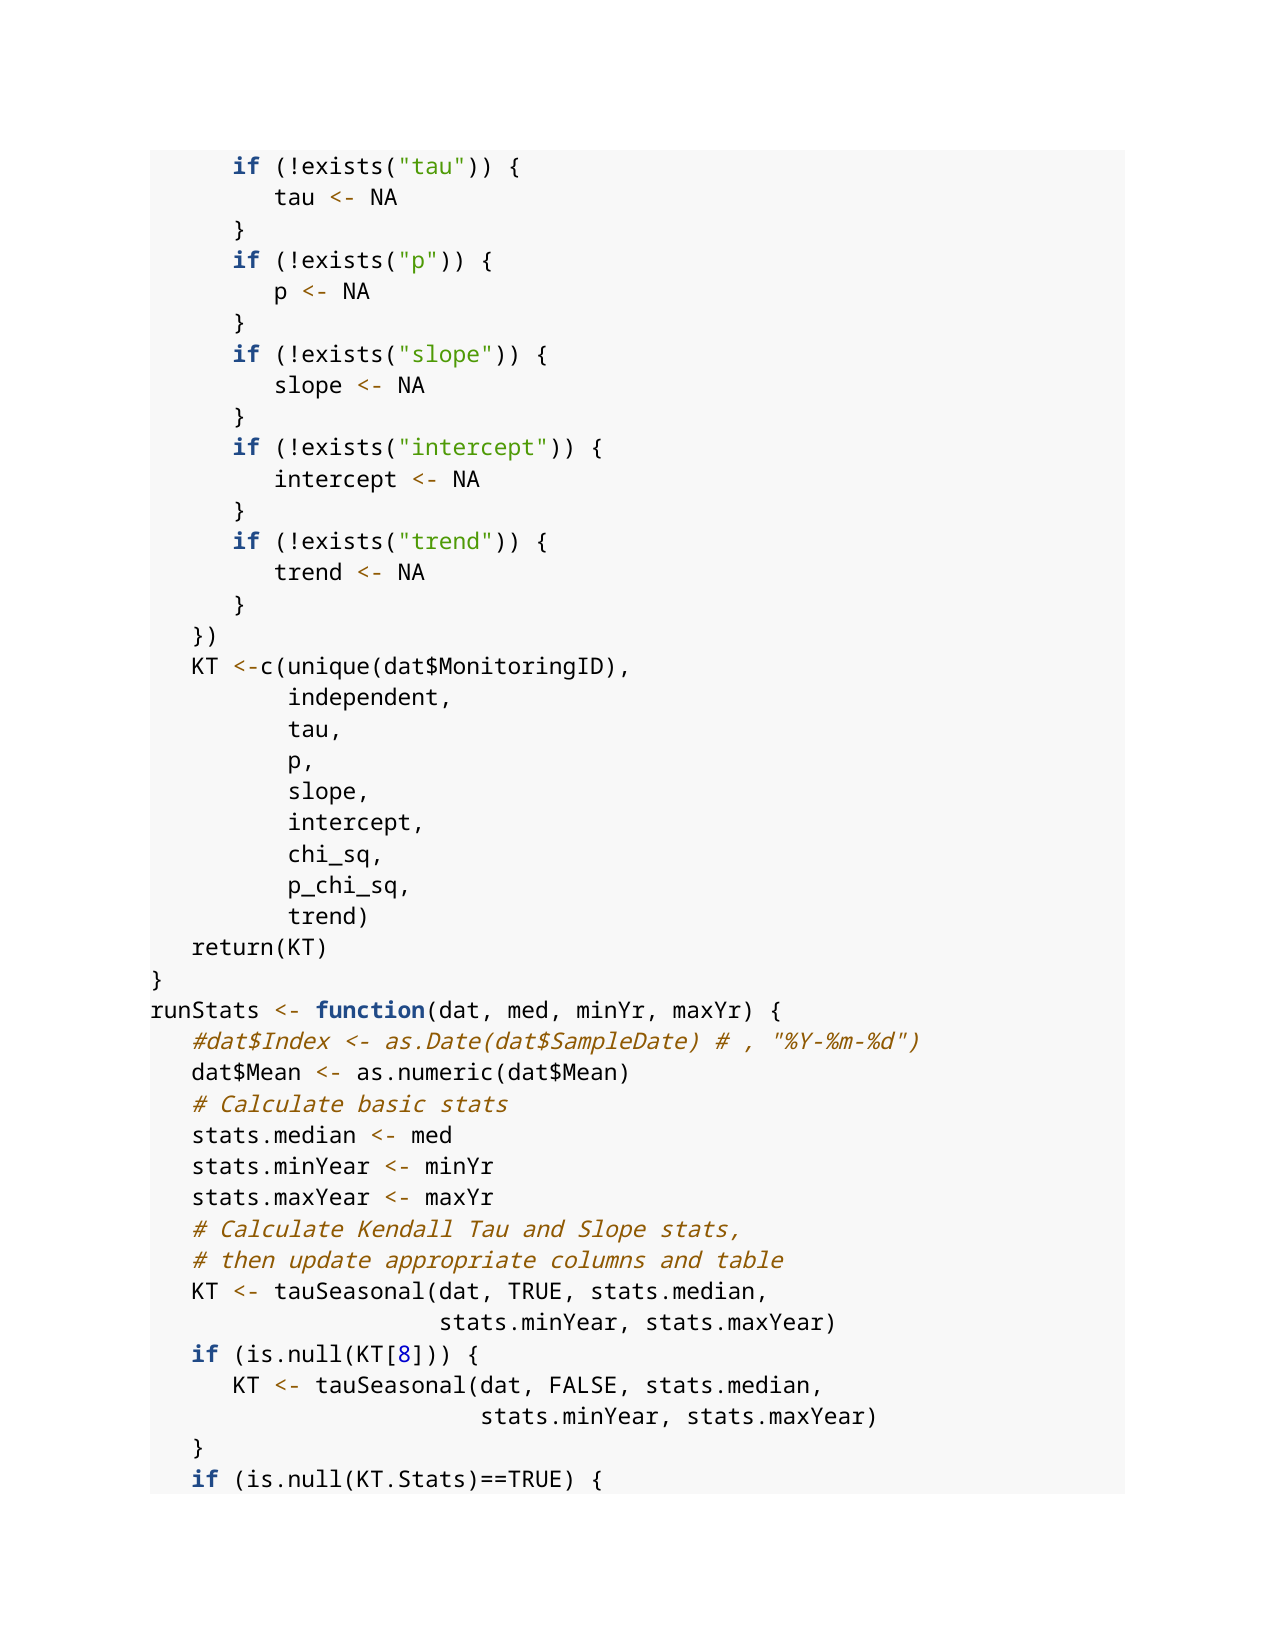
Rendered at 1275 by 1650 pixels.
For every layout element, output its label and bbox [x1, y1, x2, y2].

text [150, 150, 1125, 1494]
